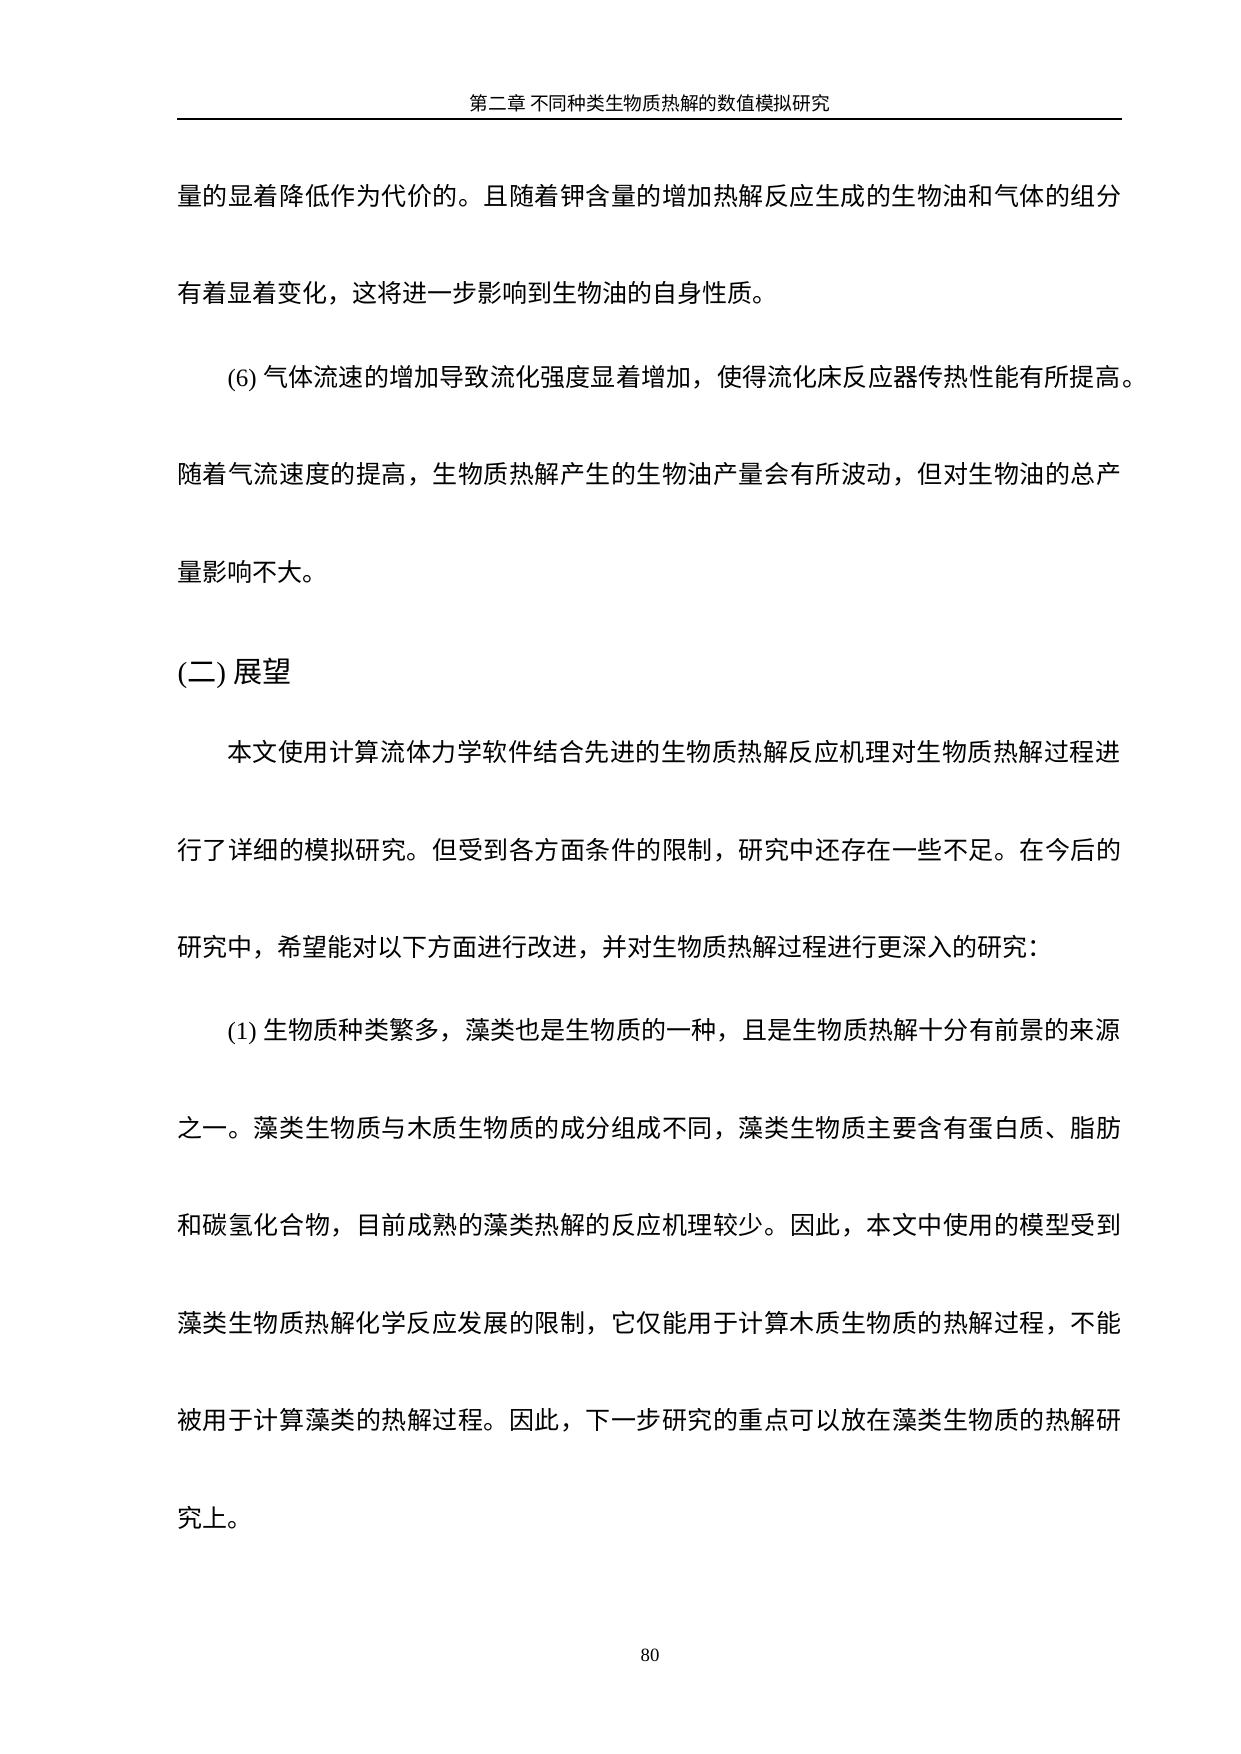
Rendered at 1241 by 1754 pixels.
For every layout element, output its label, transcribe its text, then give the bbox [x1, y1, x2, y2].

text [177, 162, 1122, 324]
text (1) 生物质种类繁多，藻类也是生物质的一种，且是生物质热解十分有前景的来源之一。藻类生物质与木质生物质的成分组成不同，藻类生物质主要含有蛋白质、脂肪和碳氢化合物，目前成熟的藻类热解的反应机理较少。因此，本文中使用的模型受到藻类生物质热解化学反应发展的限制，它仅能用于计算木质生物质的热解过程，不能被用于计算藻类的热解过程。因此，下一步研究的重点可以放在藻类生物质的热解研究上。 [177, 996, 1122, 1549]
text 本文使用计算流体力学软件结合先进的生物质热解反应机理对生物质热解过程进行了详细的模拟研究。但受到各方面条件的限制，研究中还存在一些不足。在今后的研究中，希望能对以下方面进行改进，并对生物质热解过程进行更深入的研究： [177, 718, 1122, 978]
text (6) 气体流速的增加导致流化强度显着增加，使得流化床反应器传热性能有所提高。随着气流速度的提高，生物质热解产生的生物油产量会有所波动，但对生物油的总产量影响不大。 [177, 343, 1122, 603]
subtitle 展望 [177, 637, 1122, 702]
